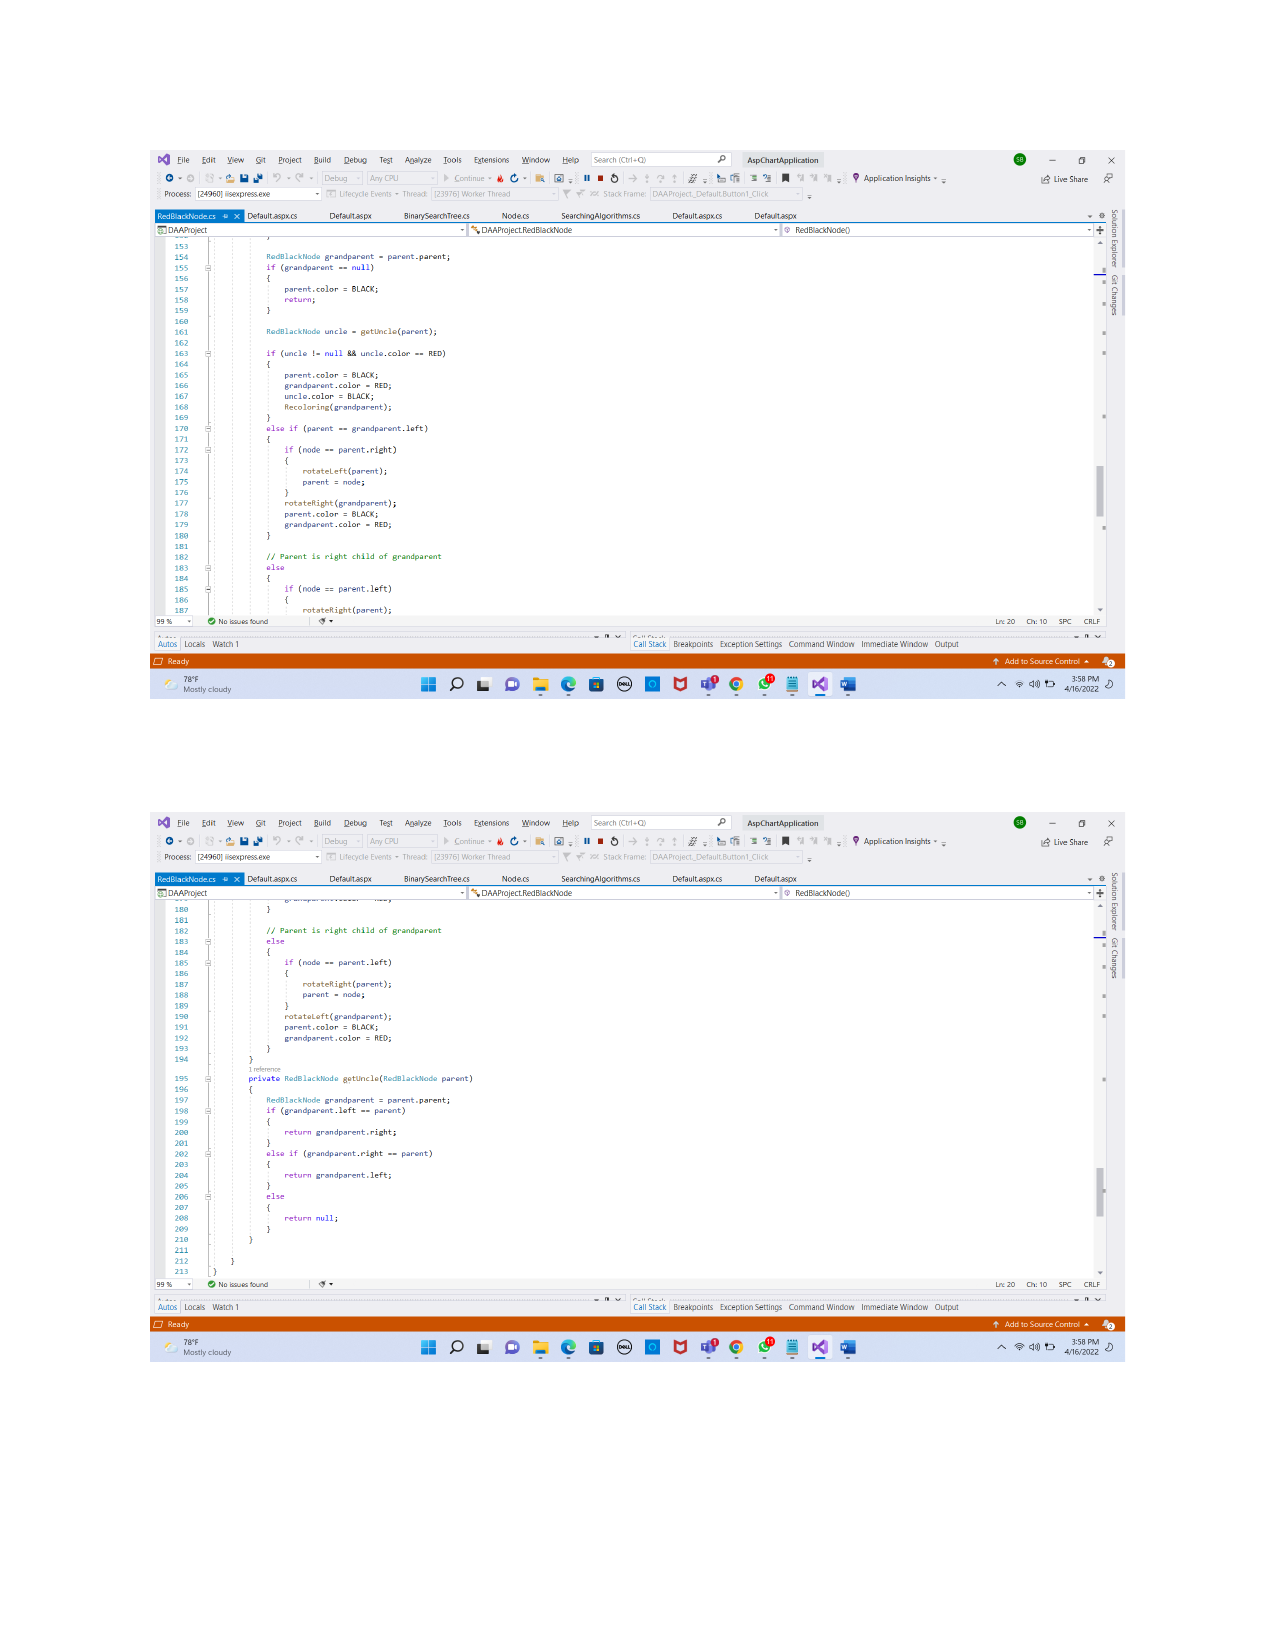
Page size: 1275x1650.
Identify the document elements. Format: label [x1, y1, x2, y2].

picture [150, 150, 1125, 699]
picture [150, 812, 1125, 1362]
